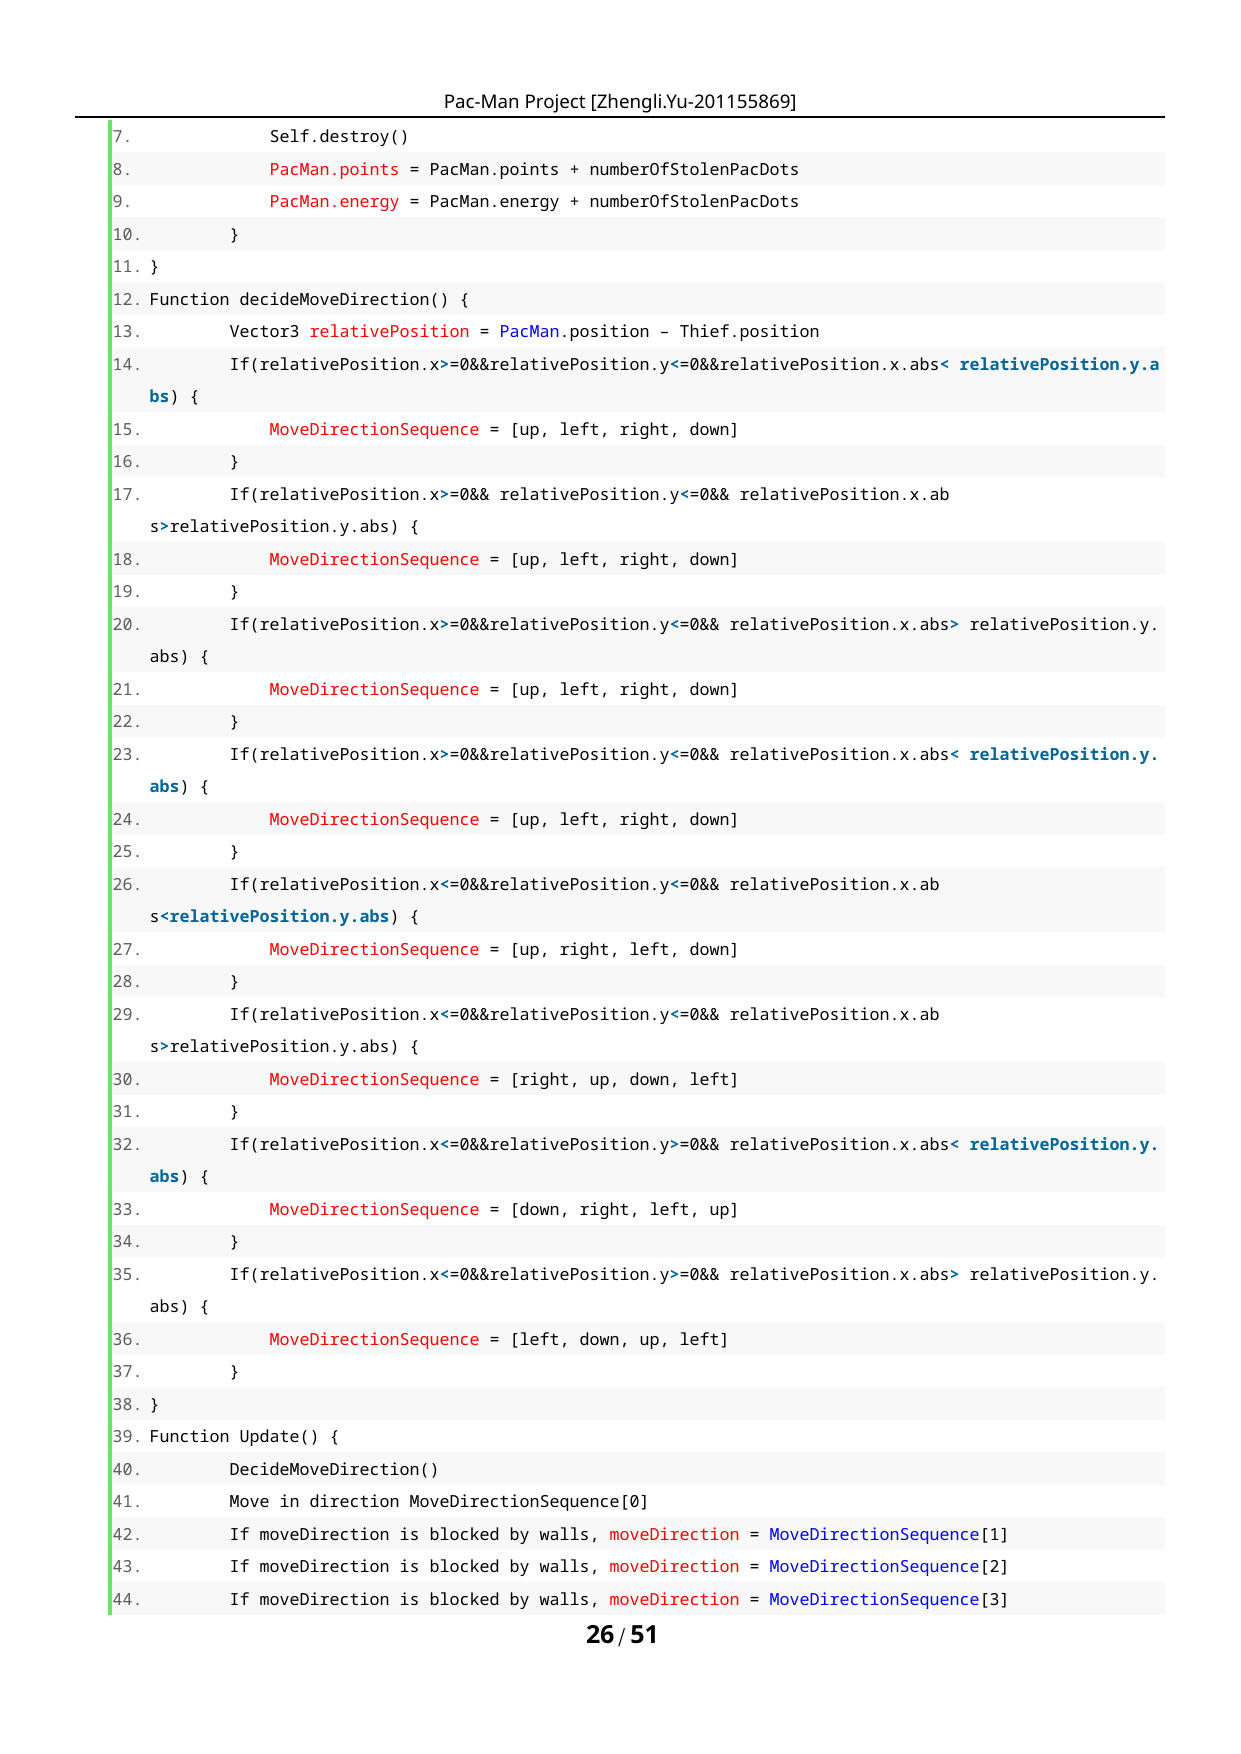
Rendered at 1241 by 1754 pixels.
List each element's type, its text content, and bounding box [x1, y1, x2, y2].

list } [112, 1225, 1165, 1257]
list If moveDirection is blocked by walls, moveDirection = MoveDirectionSequence[3] [112, 1582, 1165, 1615]
list If moveDirection is blocked by walls, moveDirection = MoveDirectionSequence[2] [112, 1550, 1165, 1582]
list MoveDirectionSequence = [up, left, right, down] [112, 412, 1165, 445]
list MoveDirectionSequence = [up, left, right, down] [112, 802, 1165, 835]
list If(relativePosition.x<=0&&relativePosition.y>=0&& relativePosition.x.abs< relativePosition.y.abs) { [112, 1127, 1165, 1192]
list } [112, 445, 1165, 477]
list MoveDirectionSequence = [right, up, down, left] [112, 1062, 1165, 1095]
list } [112, 217, 1165, 250]
list If(relativePosition.x<=0&&relativePosition.y<=0&& relativePosition.x.abs>relativePosition.y.abs) { [112, 997, 1165, 1062]
list If(relativePosition.x<=0&&relativePosition.y<=0&& relativePosition.x.abs<relativePosition.y.abs) { [112, 867, 1165, 932]
list MoveDirectionSequence = [up, left, right, down] [112, 542, 1165, 575]
list If(relativePosition.x>=0&& relativePosition.y<=0&& relativePosition.x.abs>relativePosition.y.abs) { [112, 477, 1165, 542]
list PacMan.energy = PacMan.energy + numberOfStolenPacDots [112, 185, 1165, 217]
list If moveDirection is blocked by walls, moveDirection = MoveDirectionSequence[1] [112, 1517, 1165, 1550]
list Vector3 relativePosition = PacMan.position – Thief.position [112, 315, 1165, 347]
list Function decideMoveDirection() { [112, 282, 1165, 315]
list Function Update() { [112, 1420, 1165, 1452]
list If(relativePosition.x>=0&&relativePosition.y<=0&& relativePosition.x.abs> relativePosition.y.abs) { [112, 607, 1165, 672]
list DecideMoveDirection() [112, 1452, 1165, 1485]
list If(relativePosition.x<=0&&relativePosition.y>=0&& relativePosition.x.abs> relativePosition.y.abs) { [112, 1257, 1165, 1322]
list MoveDirectionSequence = [up, left, right, down] [112, 672, 1165, 705]
list Self.destroy() [112, 120, 1165, 152]
list MoveDirectionSequence = [left, down, up, left] [112, 1322, 1165, 1355]
list If(relativePosition.x>=0&&relativePosition.y<=0&&relativePosition.x.abs< relativePosition.y.abs) { [112, 347, 1165, 412]
list } [112, 1387, 1165, 1420]
list If(relativePosition.x>=0&&relativePosition.y<=0&& relativePosition.x.abs< relativePosition.y.abs) { [112, 737, 1165, 802]
list PacMan.points = PacMan.points + numberOfStolenPacDots [112, 152, 1165, 185]
list } [112, 835, 1165, 867]
list } [112, 965, 1165, 997]
list Move in direction MoveDirectionSequence[0] [112, 1485, 1165, 1517]
list } [112, 250, 1165, 282]
list } [112, 575, 1165, 607]
list } [112, 1355, 1165, 1387]
list MoveDirectionSequence = [down, right, left, up] [112, 1192, 1165, 1225]
list MoveDirectionSequence = [up, right, left, down] [112, 932, 1165, 965]
list } [112, 705, 1165, 737]
list } [112, 1095, 1165, 1127]
